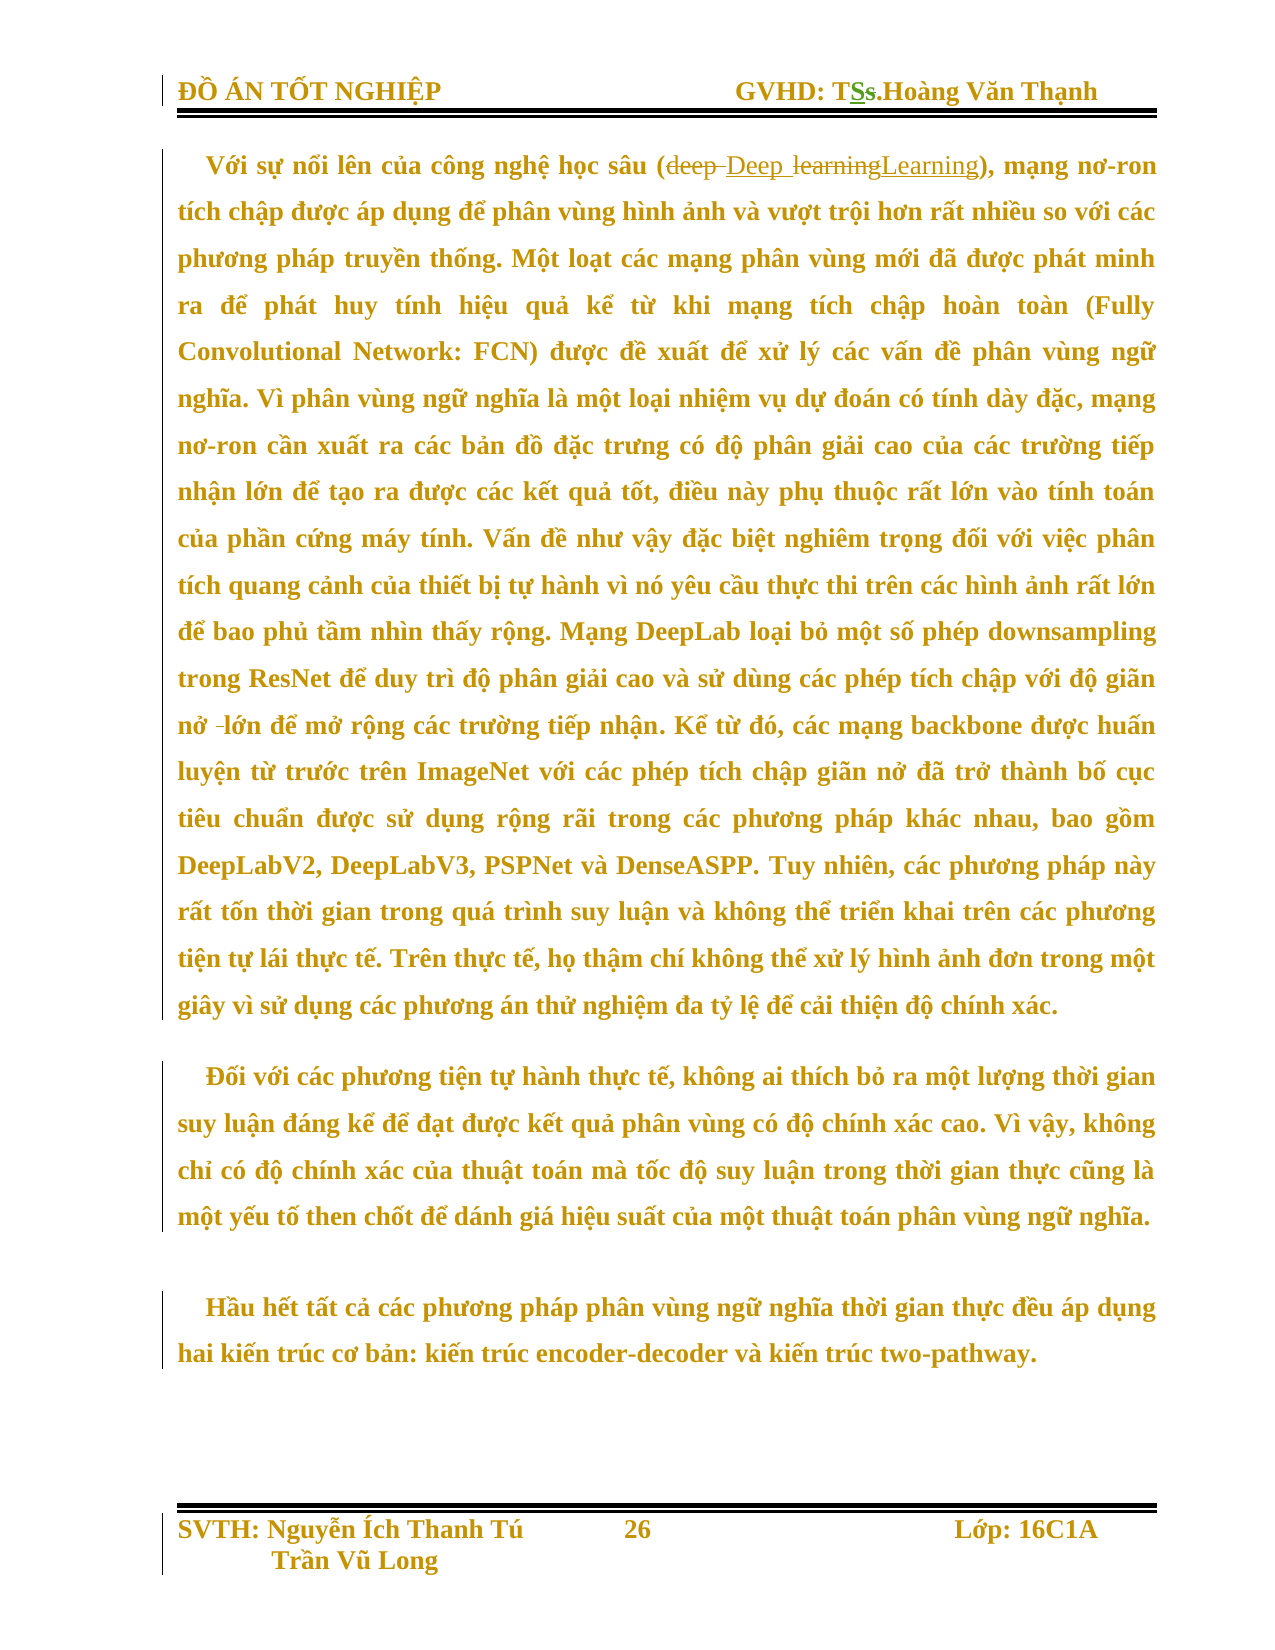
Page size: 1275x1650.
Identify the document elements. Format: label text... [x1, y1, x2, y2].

text Hầu hết tất cả các phương pháp phân vùng ngữ nghĩa thời gian thực đều áp dụng hai kiến trúc cơ bản: kiến trúc encoder-decoder và kiến trúc two-pathway. [177, 1291, 1157, 1369]
text Với sự nổi lên của công nghệ học sâu (), mạng nơ-ron tích chập được áp dụng để phân vùng hình ảnh và vượt trội hơn rất nhiều so với các phương pháp truyền thống. Một loạt các mạng phân vùng mới đã được phát minh ra để phát huy tính hiệu quả kể từ khi mạng tích chập hoàn toàn (Fully Convolutional Network: FCN) được đề xuất để xử lý các vấn đề phân vùng ngữ nghĩa. Vì phân vùng ngữ nghĩa là một loại nhiệm vụ dự đoán có tính dày đặc, mạng nơ-ron cần xuất ra các bản đồ đặc trưng có độ phân giải cao của các trường tiếp nhận lớn để tạo ra được các kết quả tốt, điều này phụ thuộc rất lớn vào tính toán của phần cứng máy tính. Vấn đề như vậy đặc biệt nghiêm trọng đối với việc phân tích quang cảnh của thiết bị tự hành vì nó yêu cầu thực thi trên các hình ảnh rất lớn để bao phủ tầm nhìn thấy rộng. Mạng DeepLab loại bỏ một số phép downsampling trong ResNet để duy trì độ phân giải cao và sử dùng các phép tích chập với độ giãn nở lớn để mở rộng các trường tiếp nhận. Kể từ đó, các mạng backbone được huấn luyện từ trước trên ImageNet với các phép tích chập giãn nở đã trở thành bố cục tiêu chuẩn được sử dụng rộng rãi trong các phương pháp khác nhau, bao gồm DeepLabV2, DeepLabV3, PSPNet và DenseASPP. Tuy nhiên, các phương pháp này rất tốn thời gian trong quá trình suy luận và không thể triển khai trên các phương tiện tự lái thực tế. Trên thực tế, họ thậm chí không thể xử lý hình ảnh đơn trong một giây vì sử dụng các phương án thử nghiệm đa tỷ lệ để cải thiện độ chính xác. [177, 149, 1157, 1020]
text Đối với các phương tiện tự hành thực tế, không ai thích bỏ ra một lượng thời gian suy luận đáng kể để đạt được kết quả phân vùng có độ chính xác cao. Vì vậy, không chỉ có độ chính xác của thuật toán mà tốc độ suy luận trong thời gian thực cũng là một yếu tố then chốt để dánh giá hiệu suất của một thuật toán phân vùng ngữ nghĩa. [177, 1061, 1157, 1232]
